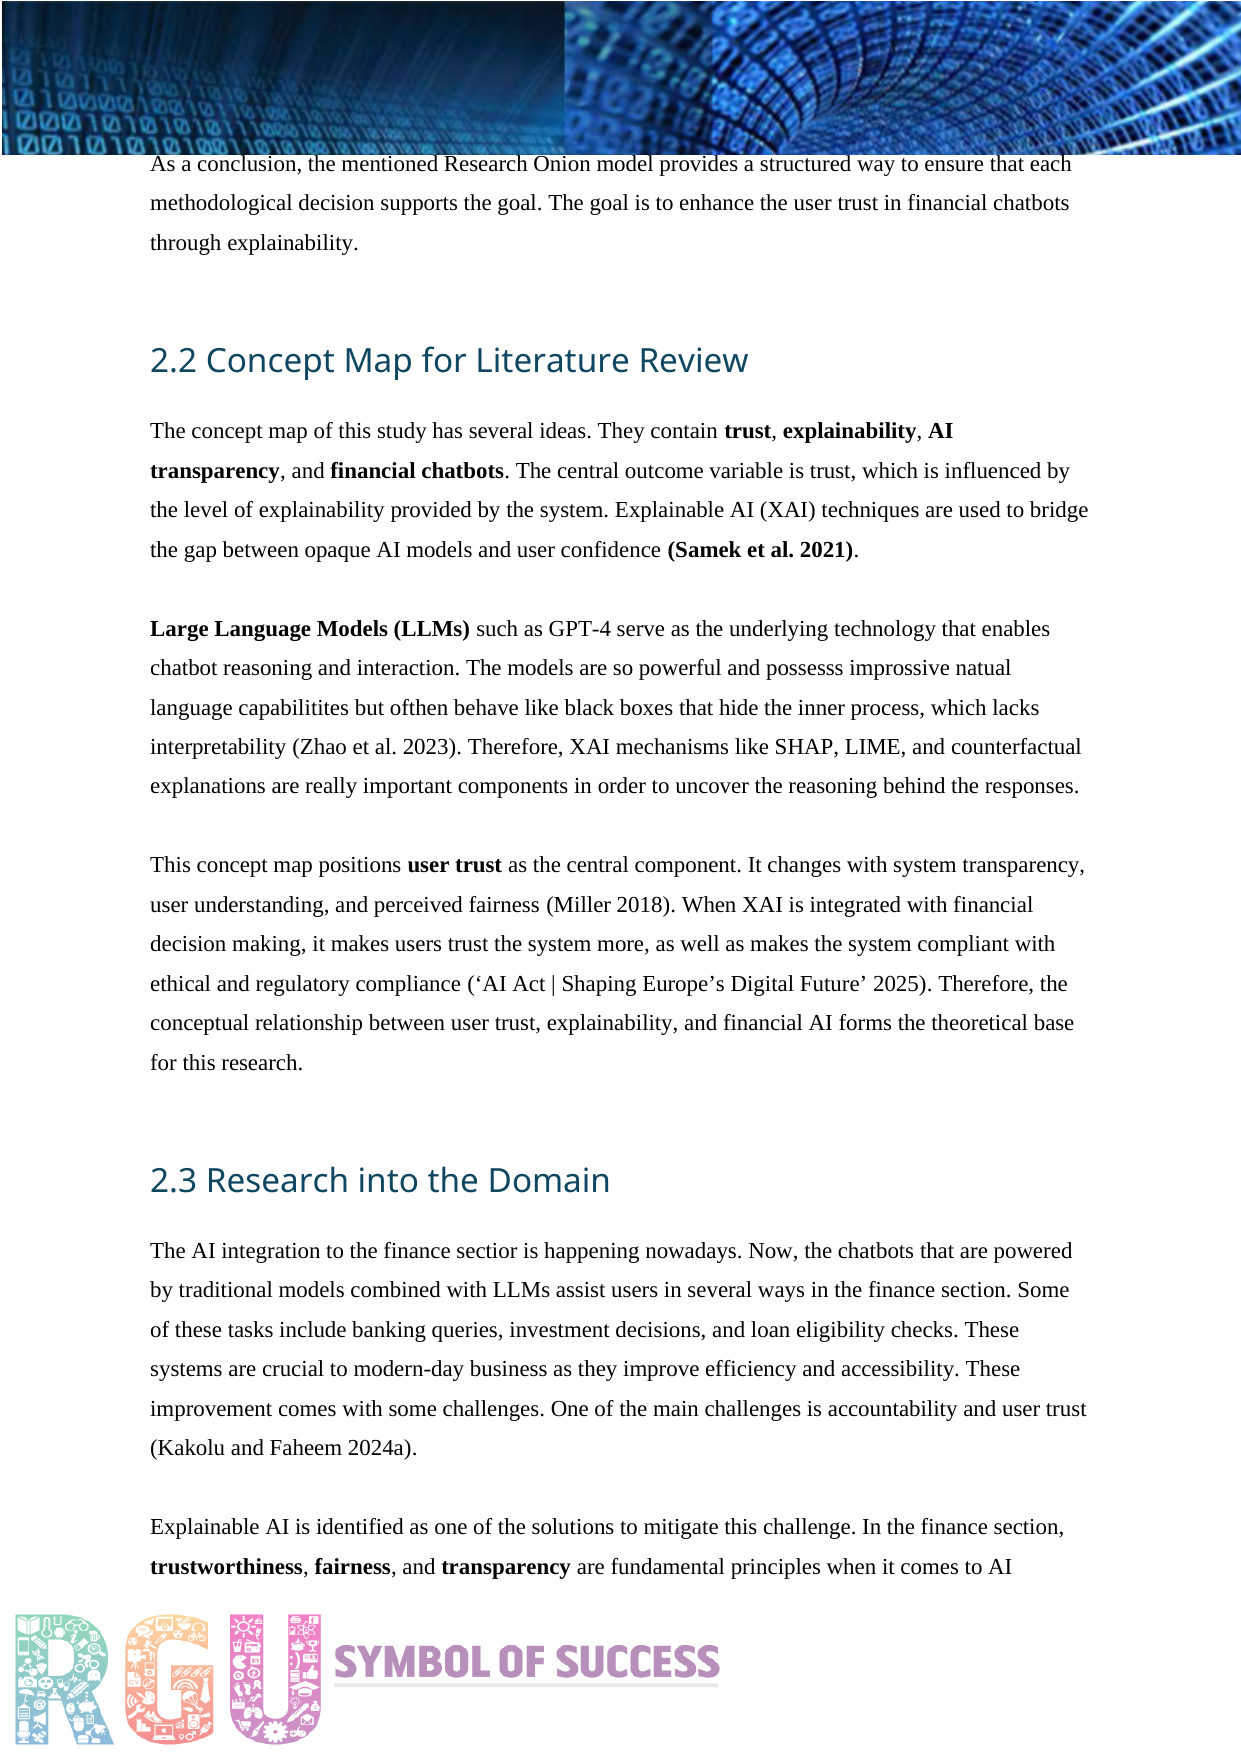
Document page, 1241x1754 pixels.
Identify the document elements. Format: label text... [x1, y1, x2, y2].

subtitle 2.2 Concept Map for Literature Review [150, 337, 1090, 382]
picture [2, 1, 1241, 155]
text This concept map positions user trust as the central component. It changes with system transparency, user understanding, and perceived fairness (Miller 2018). When XAI is integrated with financial decision making, it makes users trust the system more, as well as makes the system compliant with ethical and regulatory compliance (‘AI Act | Shaping Europe’s Digital Future’ 2025). Therefore, the conceptual relationship between user trust, explainability, and financial AI forms the theoretical base for this research. [150, 851, 1090, 1075]
subtitle 2.3 Research into the Domain [150, 1156, 1090, 1202]
text The concept map of this study has several ideas. They contain trust, explainability, AI transparency, and financial chatbots. The central outcome variable is trust, which is influenced by the level of explainability provided by the system. Explainable AI (XAI) techniques are used to bridge the gap between opaque AI models and user confidence (Samek et al. 2021). [150, 417, 1090, 562]
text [150, 1474, 1090, 1579]
text Large Language Models (LLMs) such as GPT-4 serve as the underlying technology that enables chatbot reasoning and interaction. The models are so powerful and possesss improssive natual language capabilitites but ofthen behave like black boxes that hide the inner process, which lacks interpretability (Zhao et al. 2023). Therefore, XAI mechanisms like SHAP, LIME, and counterfactual explanations are really important components in order to uncover the reasoning behind the responses. [150, 614, 1090, 799]
text The AI integration to the finance sectior is happening nowadays. Now, the chatbots that are powered by traditional models combined with LLMs assist users in several ways in the finance section. Some of these tasks include banking queries, investment decisions, and loan eligibility checks. These systems are crucial to modern-day business as they improve efficiency and accessibility. These improvement comes with some challenges. One of the main challenges is accountability and user trust (Kakolu and Faheem 2024a). [150, 1237, 1090, 1461]
subtitle Trust survey storage [1, 1603, 733, 1754]
text As a conclusion, the mentioned Research Onion model provides a structured way to ensure that each methodological decision supports the goal. The goal is to enhance the user trust in financial chatbots through explainability. [150, 150, 1090, 255]
